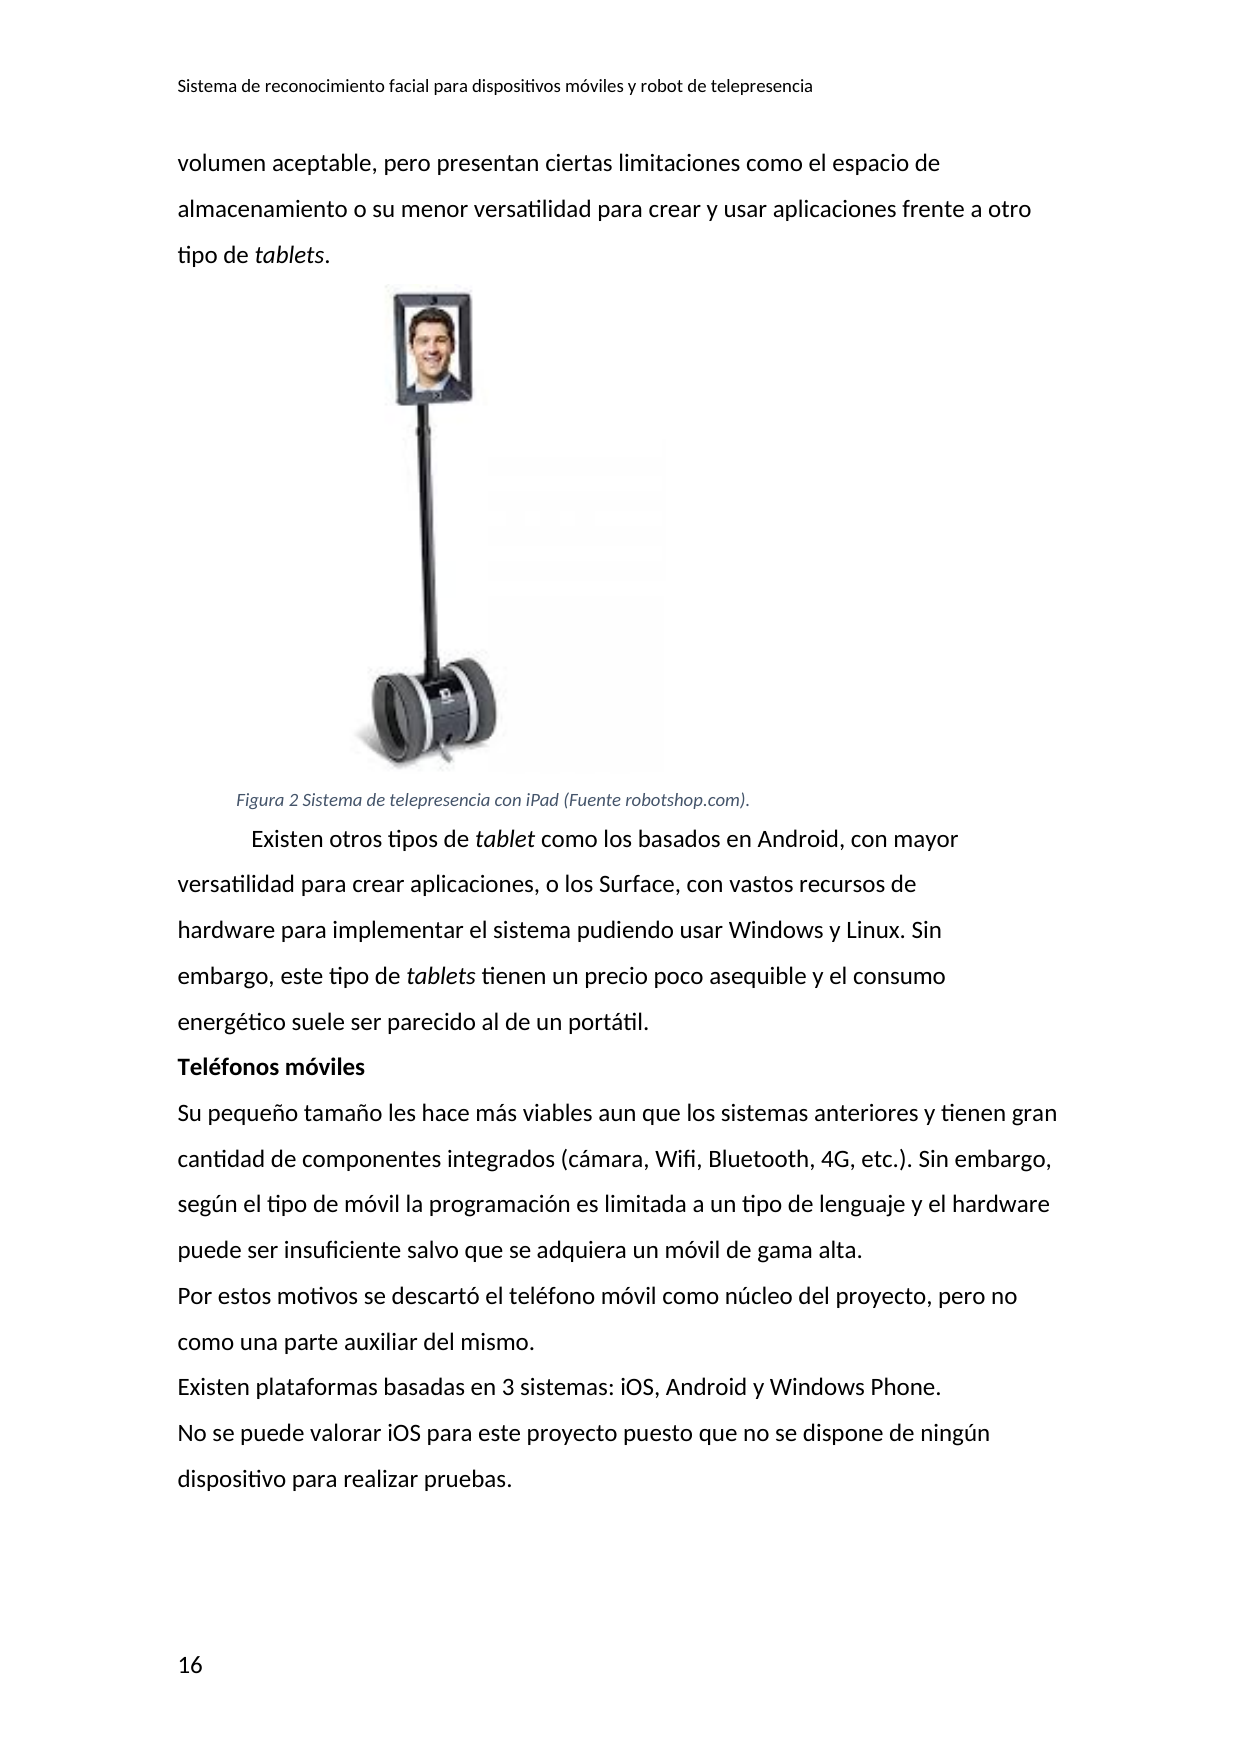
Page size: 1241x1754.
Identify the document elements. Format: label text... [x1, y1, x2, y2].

text Teléfonos móviles [177, 1051, 1063, 1082]
picture [177, 284, 666, 774]
text Por estos motivos se descartó el teléfono móvil como núcleo del proyecto, pero no como una parte auxiliar del mismo. [177, 1280, 1063, 1356]
text Existen plataformas basadas en 3 sistemas: iOS, Android y Windows Phone. [177, 1372, 1063, 1402]
text Su pequeño tamaño les hace más viables aun que los sistemas anteriores y tienen gran cantidad de componentes integrados (cámara, Wifi, Bluetooth, 4G, etc.). Sin embargo, según el tipo de móvil la programación es limitada a un tipo de lenguaje y el hardware puede ser insuficiente salvo que se adquiera un móvil de gama alta. [177, 1097, 1063, 1265]
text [177, 148, 1063, 269]
text Existen otros tipos de tablet como los basados en Android, con mayor versatilidad para crear aplicaciones, o los Surface, con vastos recursos de hardware para implementar el sistema pudiendo usar Windows y Linux. Sin embargo, este tipo de tablets tienen un precio poco asequible y el consumo energético suele ser parecido al de un portátil. [177, 823, 1004, 1036]
text No se puede valorar iOS para este proyecto puesto que no se dispone de ningún dispositivo para realizar pruebas. [177, 1417, 1063, 1493]
text Figura 2 Sistema de telepresencia con iPad (Fuente robotshop.com). [177, 788, 1063, 811]
